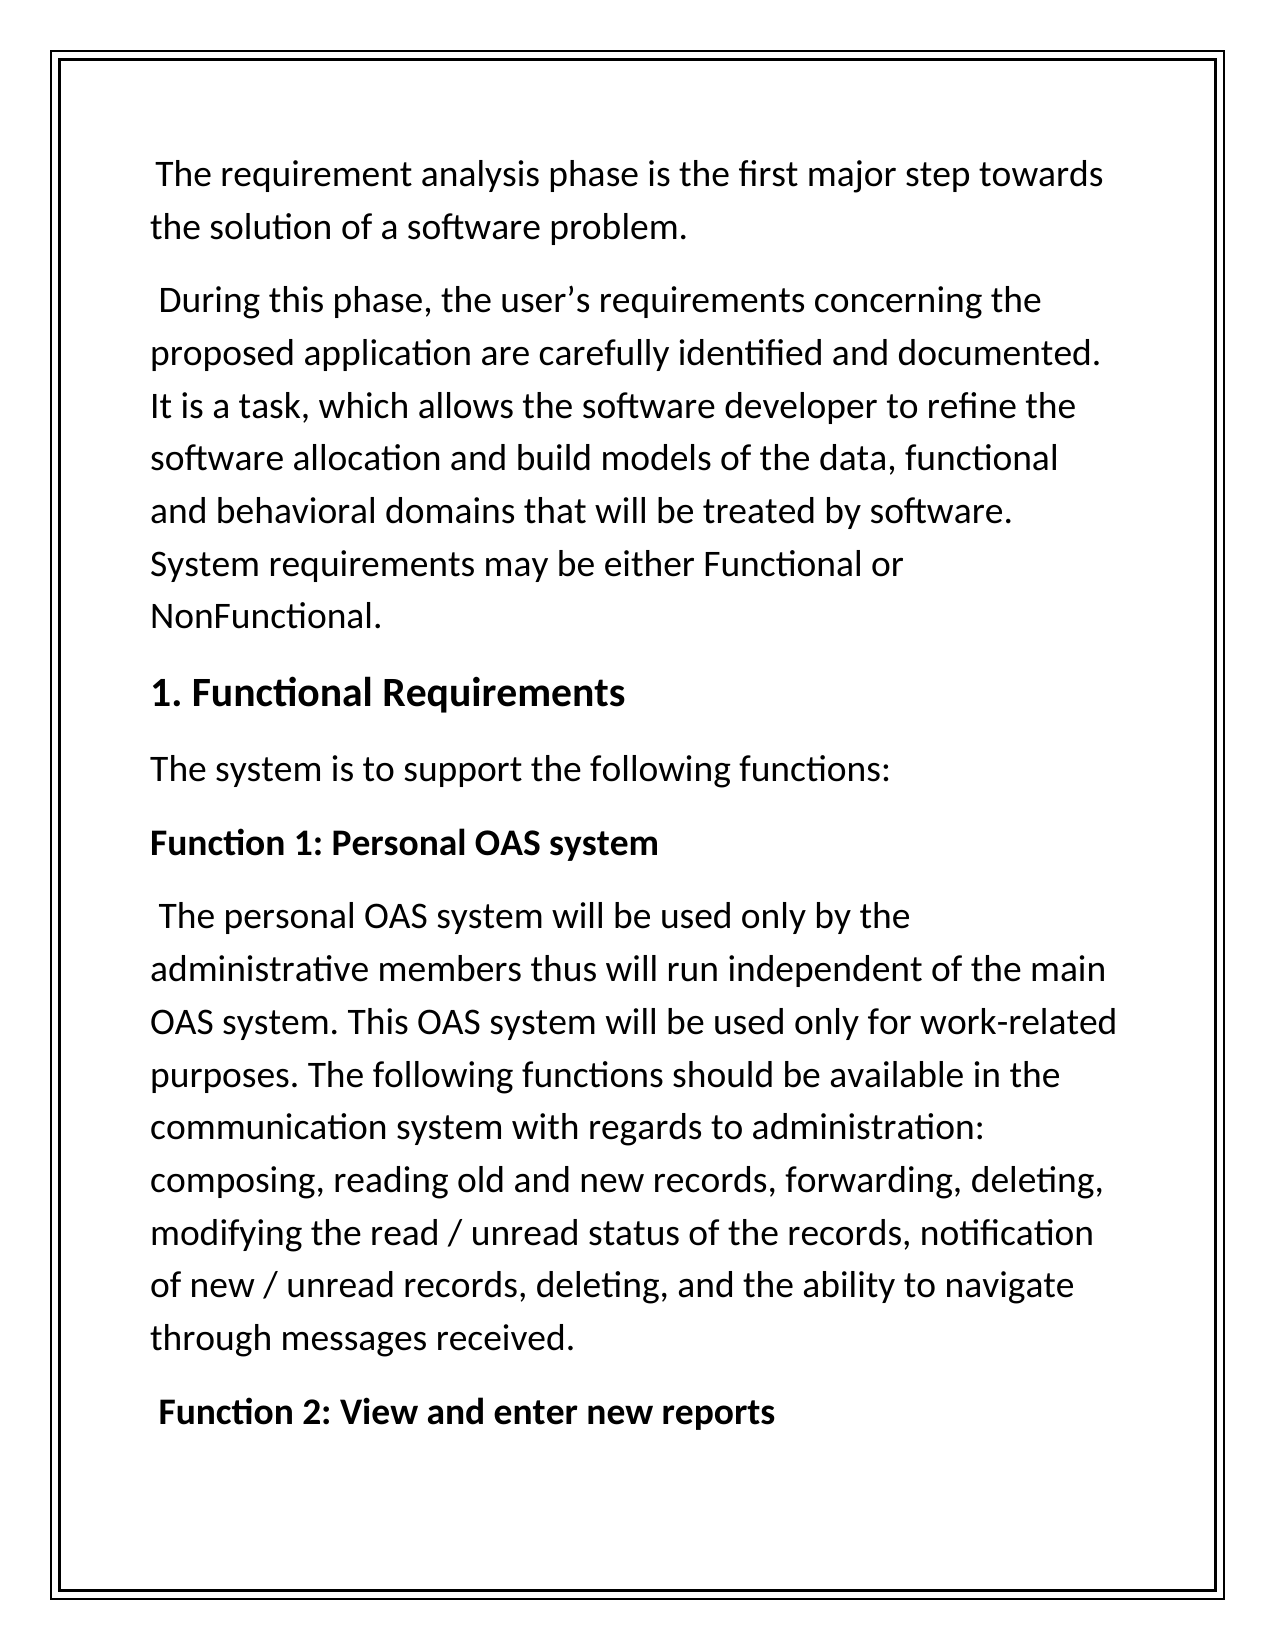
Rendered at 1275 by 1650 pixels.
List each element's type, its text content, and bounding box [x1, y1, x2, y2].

text 1. Functional Requirements [150, 666, 1125, 717]
text During this phase, the user’s requirements concerning the proposed application are carefully identified and documented. It is a task, which allows the software developer to refine the software allocation and build models of the data, functional and behavioral domains that will be treated by software. System requirements may be either Functional or NonFunctional. [150, 276, 1125, 638]
text The system is to support the following functions: [150, 745, 1125, 791]
text Function 2: View and enter new reports [150, 1388, 1125, 1433]
text Function 1: Personal OAS system [150, 819, 1125, 865]
text The requirement analysis phase is the first major step towards the solution of a software problem. [150, 150, 1125, 248]
text The personal OAS system will be used only by the administrative members thus will run independent of the main OAS system. This OAS system will be used only for work-related purposes. The following functions should be available in the communication system with regards to administration: composing, reading old and new records, forwarding, deleting, modifying the read / unread status of the records, notification of new / unread records, deleting, and the ability to navigate through messages received. [150, 892, 1125, 1360]
